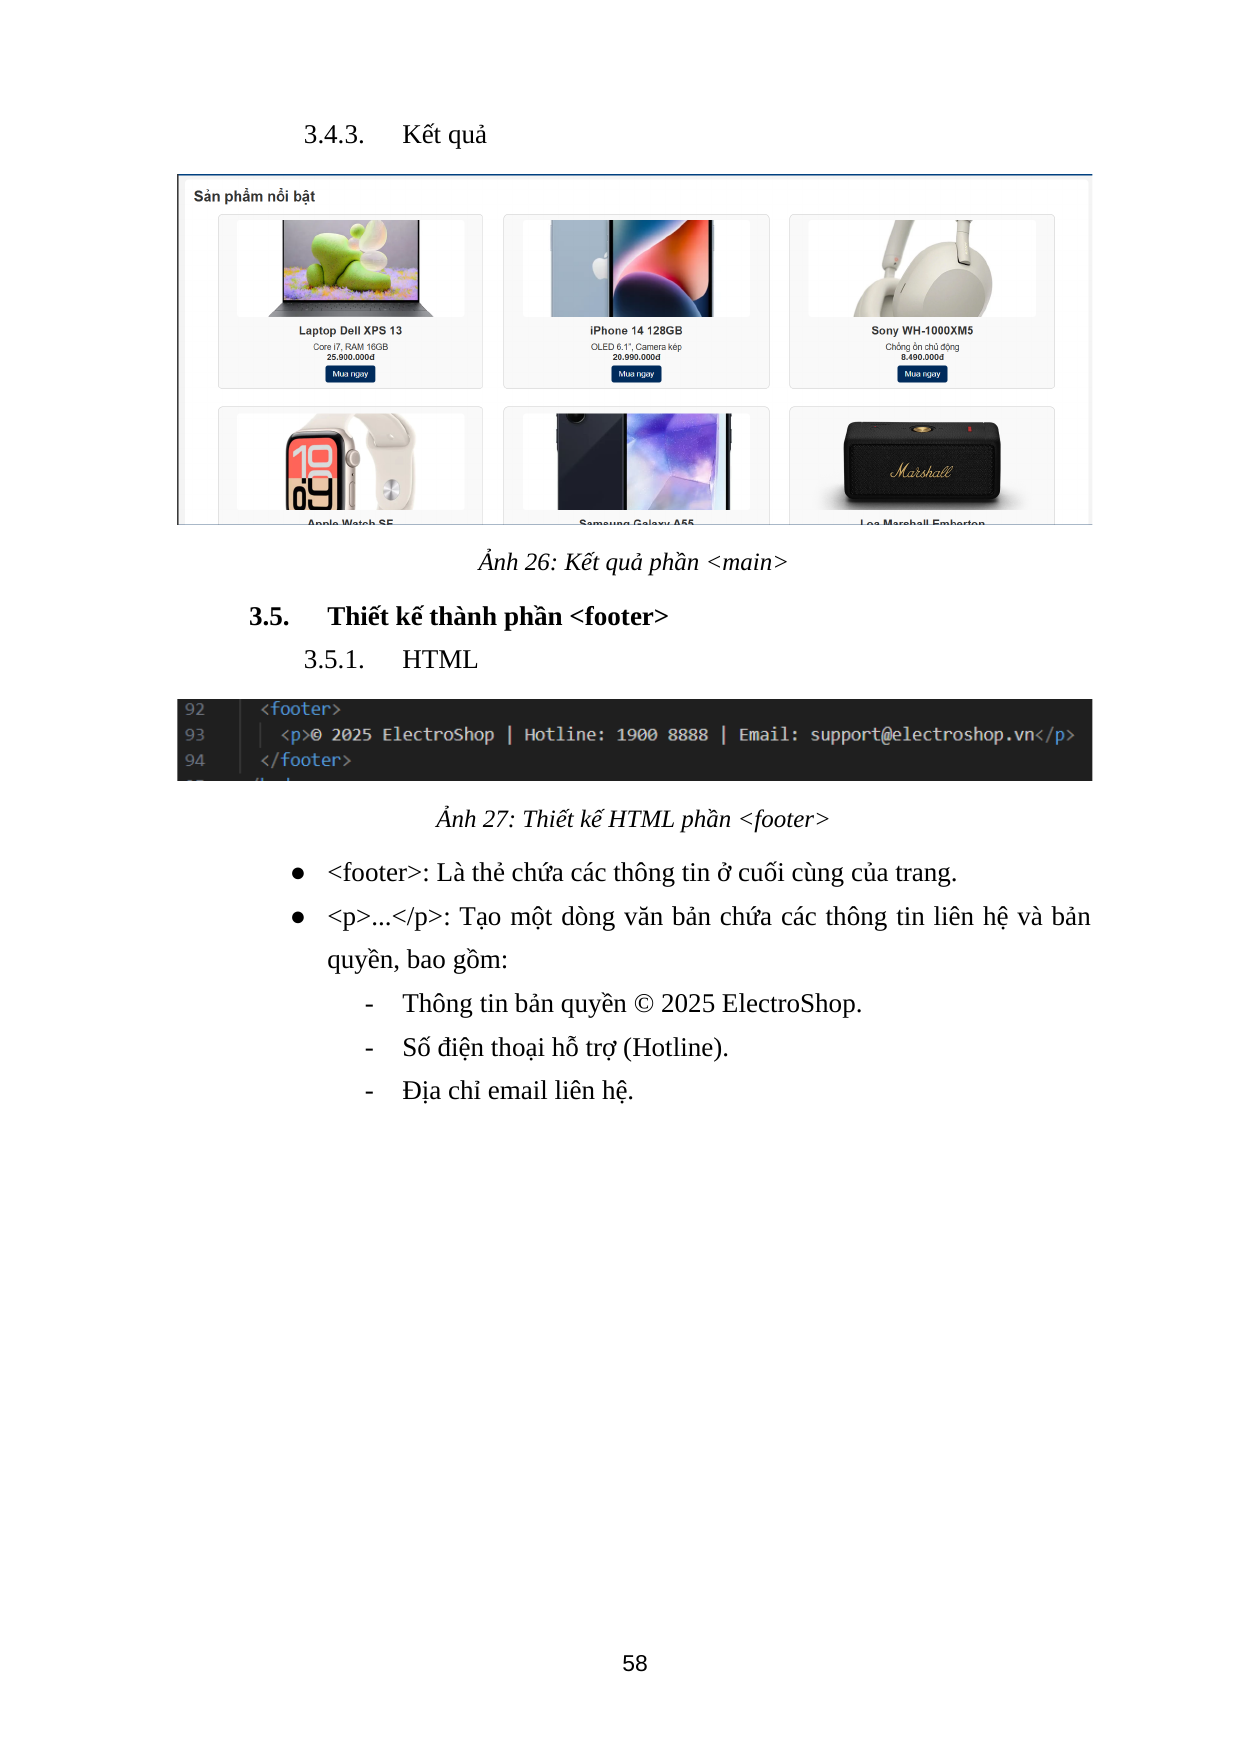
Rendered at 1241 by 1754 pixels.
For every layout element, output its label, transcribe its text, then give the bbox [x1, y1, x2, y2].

picture [177, 174, 1093, 525]
list <p>...</p>: Tạo một dòng văn bản chứa các thông tin liên hệ và bản quyền, bao gồm: [289, 900, 1092, 975]
text Ảnh 26: Kết quả phần <main> [177, 547, 1092, 576]
list Kết quả [364, 118, 1092, 149]
list <footer>: Là thẻ chứa các thông tin ở cuối cùng của trang. [289, 856, 1092, 888]
text Ảnh 27: Thiết kế HTML phần <footer> [177, 804, 1092, 832]
list Thiết kế thành phần <footer> [289, 600, 1092, 631]
list Địa chỉ email liên hệ. [364, 1074, 1092, 1105]
picture [177, 699, 1093, 781]
list Số điện thoại hỗ trợ (Hotline). [364, 1031, 1092, 1062]
list HTML [364, 643, 1092, 674]
list Thông tin bản quyền © 2025 ElectroShop. [364, 987, 1092, 1018]
